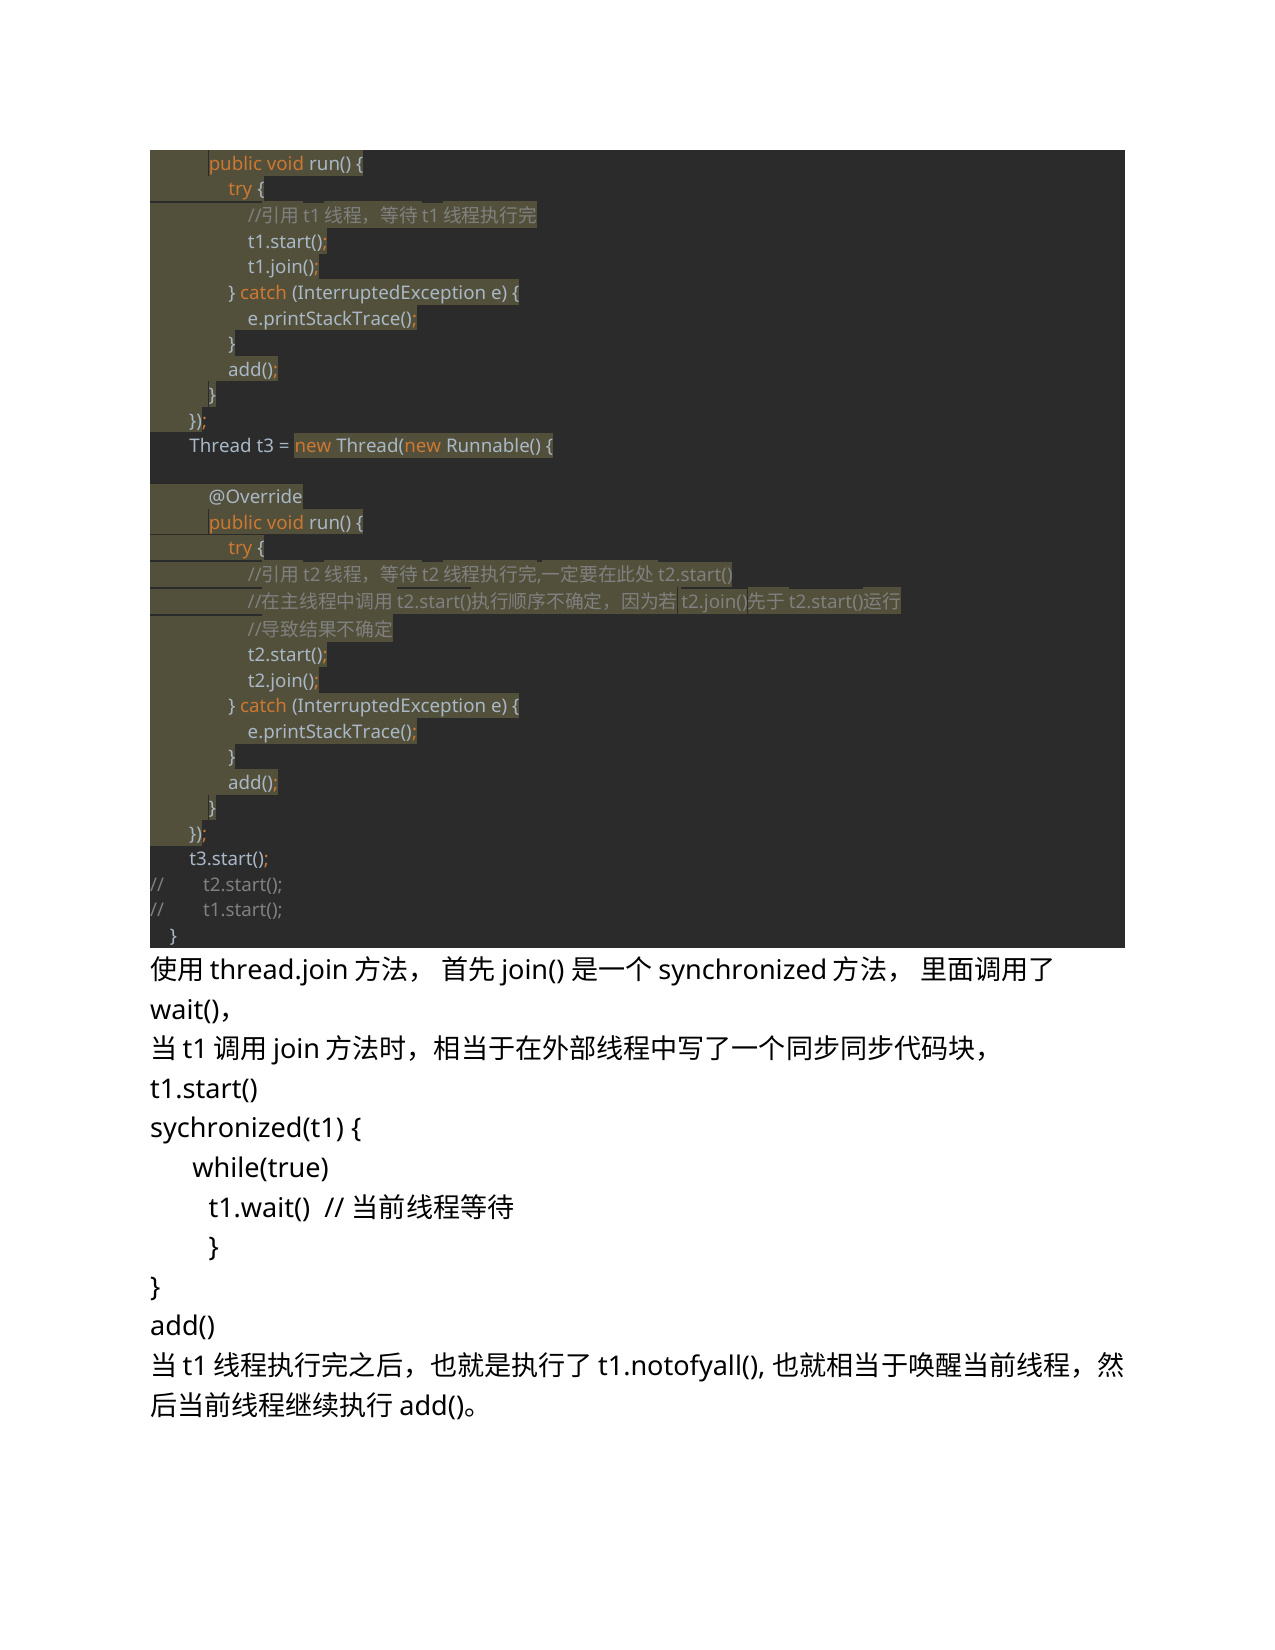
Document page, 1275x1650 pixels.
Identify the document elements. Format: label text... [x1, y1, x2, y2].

text } [150, 1225, 1125, 1264]
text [150, 150, 1125, 948]
text sychronized(t1) { [150, 1106, 1125, 1146]
text 使用thread.join方法， 首先join() 是一个synchronized方法， 里面调用了wait()， [150, 948, 1125, 1027]
text } [150, 1264, 1125, 1304]
text t1.start() [150, 1067, 1125, 1106]
text add() [150, 1304, 1125, 1344]
text 当t1调用join方法时，相当于在外部线程中写了一个同步同步代码块， [150, 1027, 1125, 1067]
text t1.wait() // 当前线程等待 [150, 1185, 1125, 1225]
text while(true) [150, 1146, 1125, 1185]
text 当t1线程执行完之后，也就是执行了t1.notofyall(), 也就相当于唤醒当前线程，然后当前线程继续执行add()。 [150, 1344, 1125, 1423]
